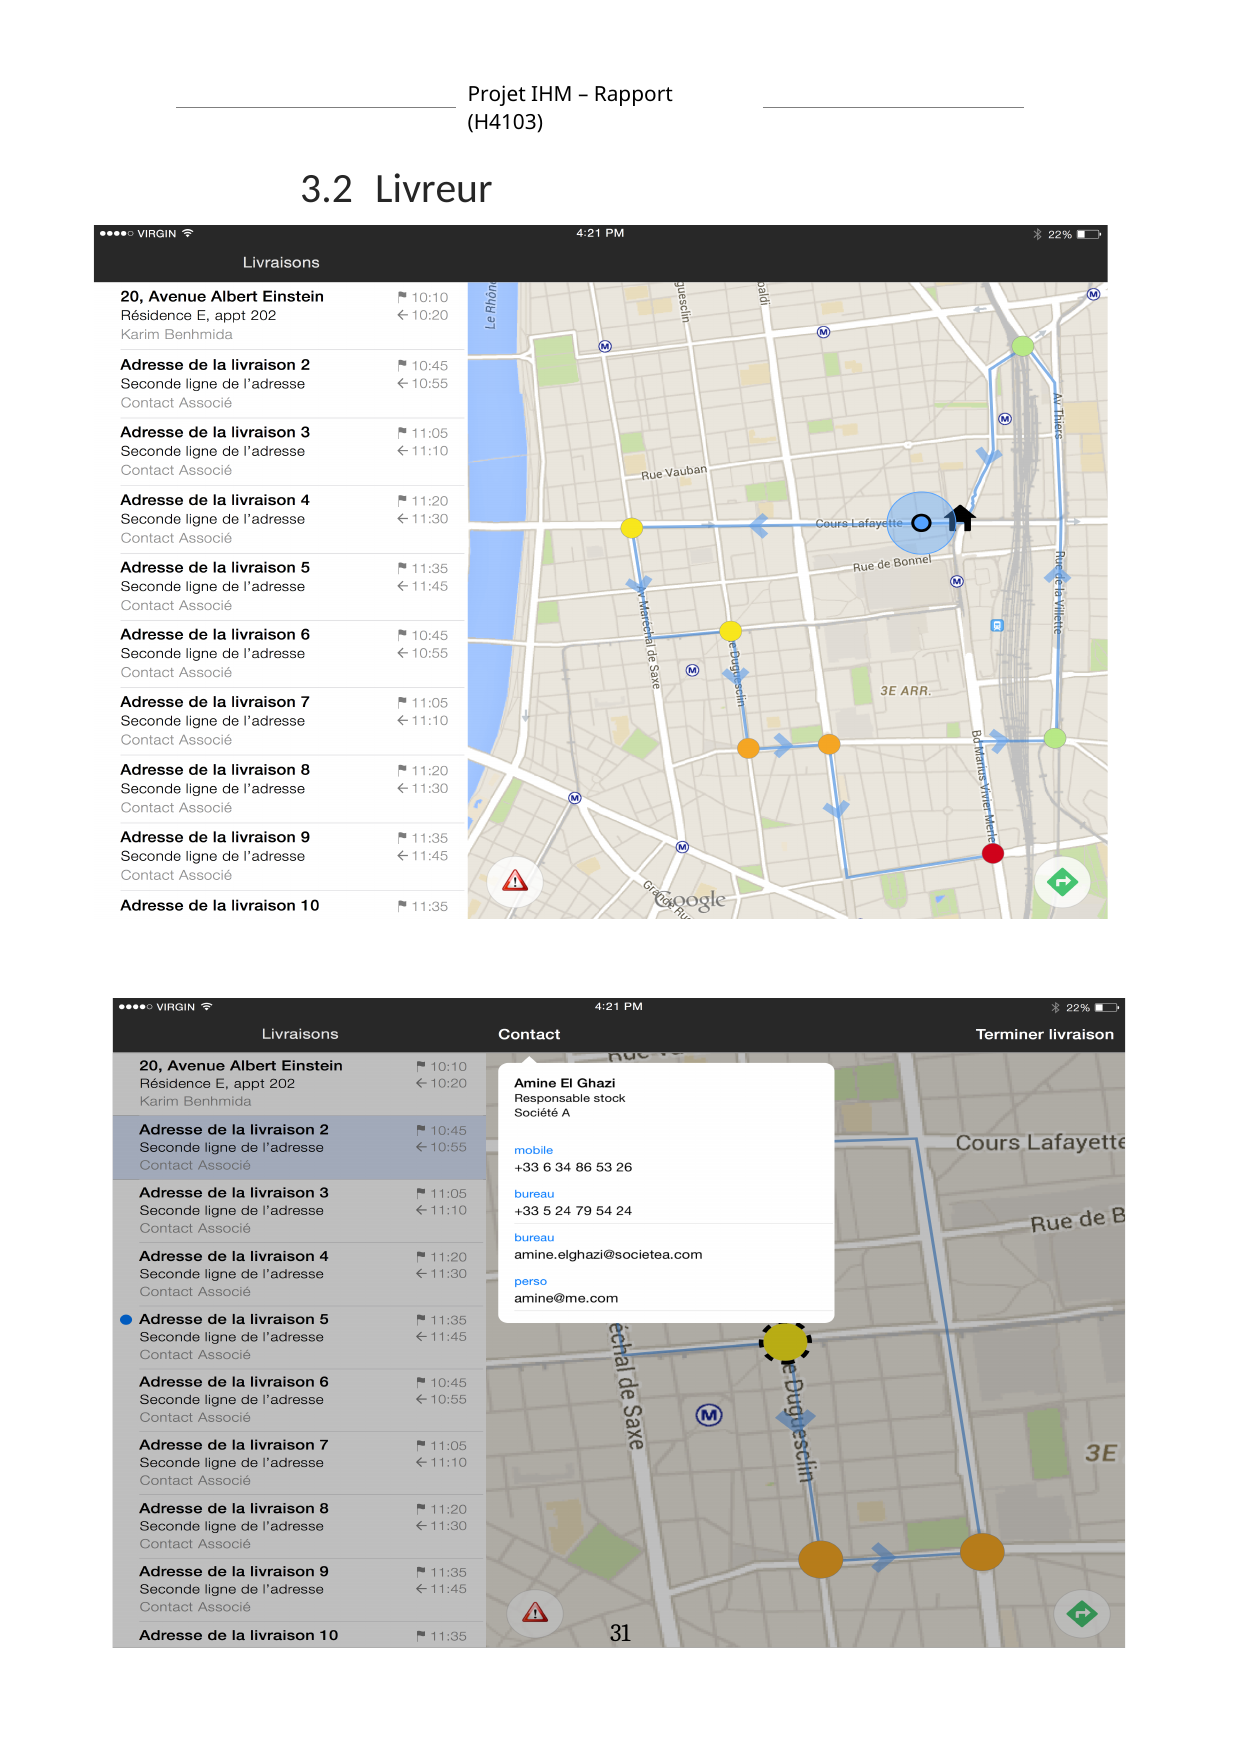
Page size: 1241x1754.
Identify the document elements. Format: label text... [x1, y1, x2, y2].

picture [93, 225, 1108, 919]
subtitle Livreur [300, 150, 1053, 213]
picture [112, 998, 1125, 1648]
